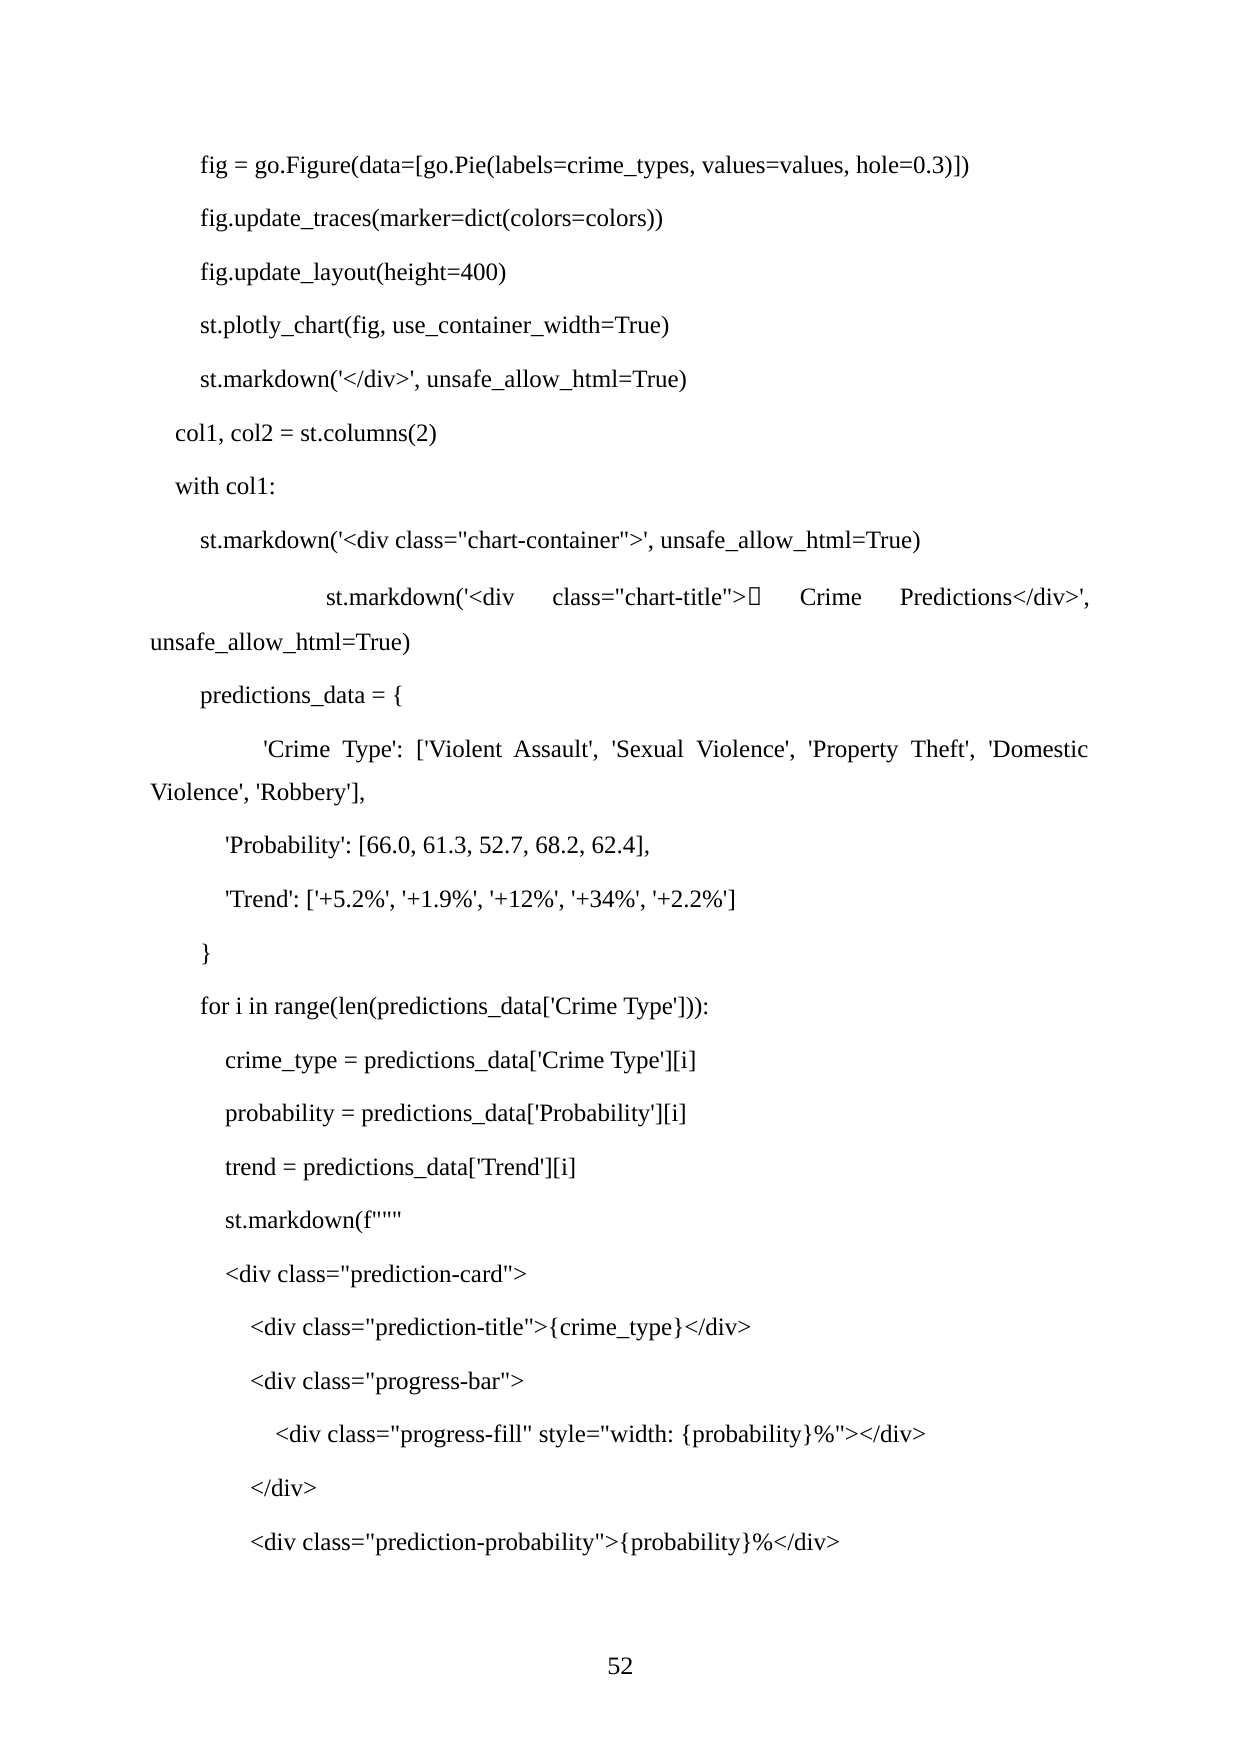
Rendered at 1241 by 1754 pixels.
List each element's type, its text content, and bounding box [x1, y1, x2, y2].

text with col1: [150, 471, 1090, 500]
text <div class="progress-bar"> [150, 1366, 1090, 1395]
text } [150, 938, 1090, 966]
text </div> [150, 1473, 1090, 1502]
text trend = predictions_data['Trend'][i] [150, 1152, 1090, 1181]
text <div class="prediction-probability">{probability}%</div> [150, 1527, 1090, 1555]
text for i in range(len(predictions_data['Crime Type'])): [150, 991, 1090, 1020]
text 'Trend': ['+5.2%', '+1.9%', '+12%', '+34%', '+2.2%'] [150, 884, 1090, 913]
text st.markdown(f""" [150, 1205, 1090, 1234]
text fig.update_traces(marker=dict(colors=colors)) [150, 203, 1090, 232]
text <div class="prediction-title">{crime_type}</div> [150, 1312, 1090, 1341]
text col1, col2 = st.columns(2) [150, 418, 1090, 446]
text st.plotly_chart(fig, use_container_width=True) [150, 311, 1090, 339]
text st.markdown('<div class="chart-container">', unsafe_allow_html=True) [150, 525, 1090, 553]
text <div class="prediction-card"> [150, 1259, 1090, 1288]
text probability = predictions_data['Probability'][i] [150, 1098, 1090, 1127]
text 'Crime Type': ['Violent Assault', 'Sexual Violence', 'Property Theft', 'Domestic Violence', 'Robbery'], [150, 734, 1090, 806]
text fig = go.Figure(data=[go.Pie(labels=crime_types, values=values, hole=0.3)]) [150, 150, 1090, 179]
text predictions_data = { [150, 680, 1090, 709]
text fig.update_layout(height=400) [150, 257, 1090, 286]
text st.markdown('</div>', unsafe_allow_html=True) [150, 364, 1090, 393]
text crime_type = predictions_data['Crime Type'][i] [150, 1045, 1090, 1073]
text 'Probability': [66.0, 61.3, 52.7, 68.2, 62.4], [150, 831, 1090, 859]
text <div class="progress-fill" style="width: {probability}%"></div> [150, 1419, 1090, 1448]
text st.markdown('<div class="chart-title">🎯 Crime Predictions</div>', unsafe_allow_html=True) [150, 578, 1090, 656]
